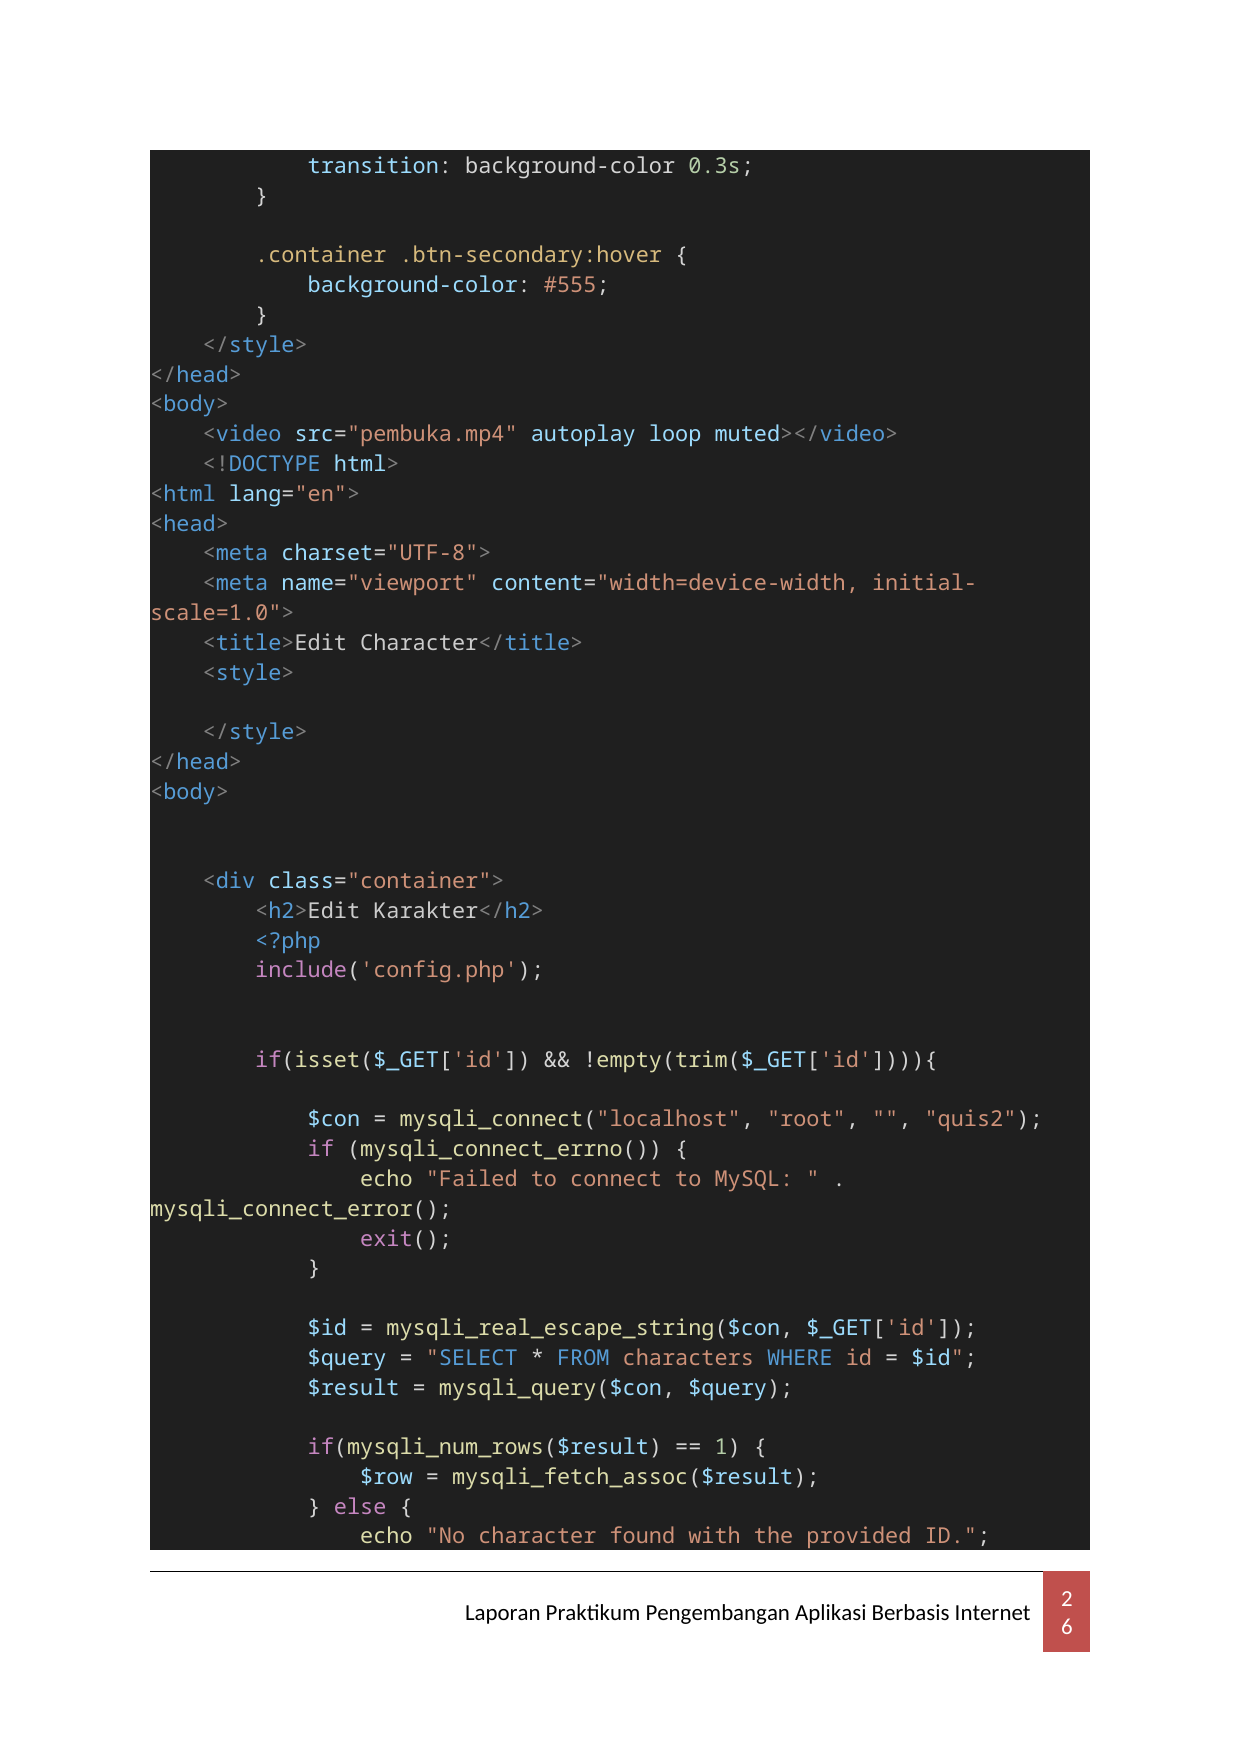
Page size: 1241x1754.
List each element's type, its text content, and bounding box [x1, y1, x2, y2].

text <head> [150, 507, 1090, 537]
text exit(); [150, 1222, 1090, 1252]
text </head> [150, 358, 1090, 388]
text <html lang="en"> [150, 478, 1090, 507]
text $query = "SELECT * FROM characters WHERE id = $id"; [150, 1342, 1090, 1371]
text $row = mysqli_fetch_assoc($result); [150, 1461, 1090, 1491]
text <style> [150, 656, 1090, 686]
text <title>Edit Character</title> [150, 627, 1090, 656]
text if (mysqli_connect_errno()) { [150, 1133, 1090, 1163]
text </style> [150, 716, 1090, 746]
text } [150, 180, 1090, 209]
text transition: background-color 0.3s; [150, 150, 1090, 180]
text if(isset($_GET['id']) && !empty(trim($_GET['id']))){ [150, 1044, 1090, 1073]
text <?php [150, 924, 1090, 954]
text } else { [150, 1491, 1090, 1520]
text echo "No character found with the provided ID."; [150, 1520, 1090, 1550]
text } [150, 299, 1090, 329]
text $result = mysqli_query($con, $query); [150, 1371, 1090, 1401]
text $id = mysqli_real_escape_string($con, $_GET['id']); [150, 1312, 1090, 1342]
text .container .btn-secondary:hover { [150, 239, 1090, 269]
text <body> [150, 388, 1090, 418]
text if(mysqli_num_rows($result) == 1) { [150, 1431, 1090, 1461]
text <!DOCTYPE html> [150, 448, 1090, 478]
text background-color: #555; [150, 269, 1090, 299]
text <body> [150, 776, 1090, 805]
text </style> [150, 329, 1090, 358]
text <meta name="viewport" content="width=device-width, initial-scale=1.0"> [150, 567, 1090, 627]
text $con = mysqli_connect("localhost", "root", "", "quis2"); [150, 1103, 1090, 1133]
text </head> [150, 746, 1090, 776]
text <meta charset="UTF-8"> [150, 537, 1090, 567]
text <h2>Edit Karakter</h2> [150, 895, 1090, 924]
text <div class="container"> [150, 865, 1090, 895]
text echo "Failed to connect to MySQL: " . mysqli_connect_error(); [150, 1163, 1090, 1222]
text include('config.php'); [150, 954, 1090, 984]
text <video src="pembuka.mp4" autoplay loop muted></video> [150, 418, 1090, 448]
text } [150, 1252, 1090, 1282]
